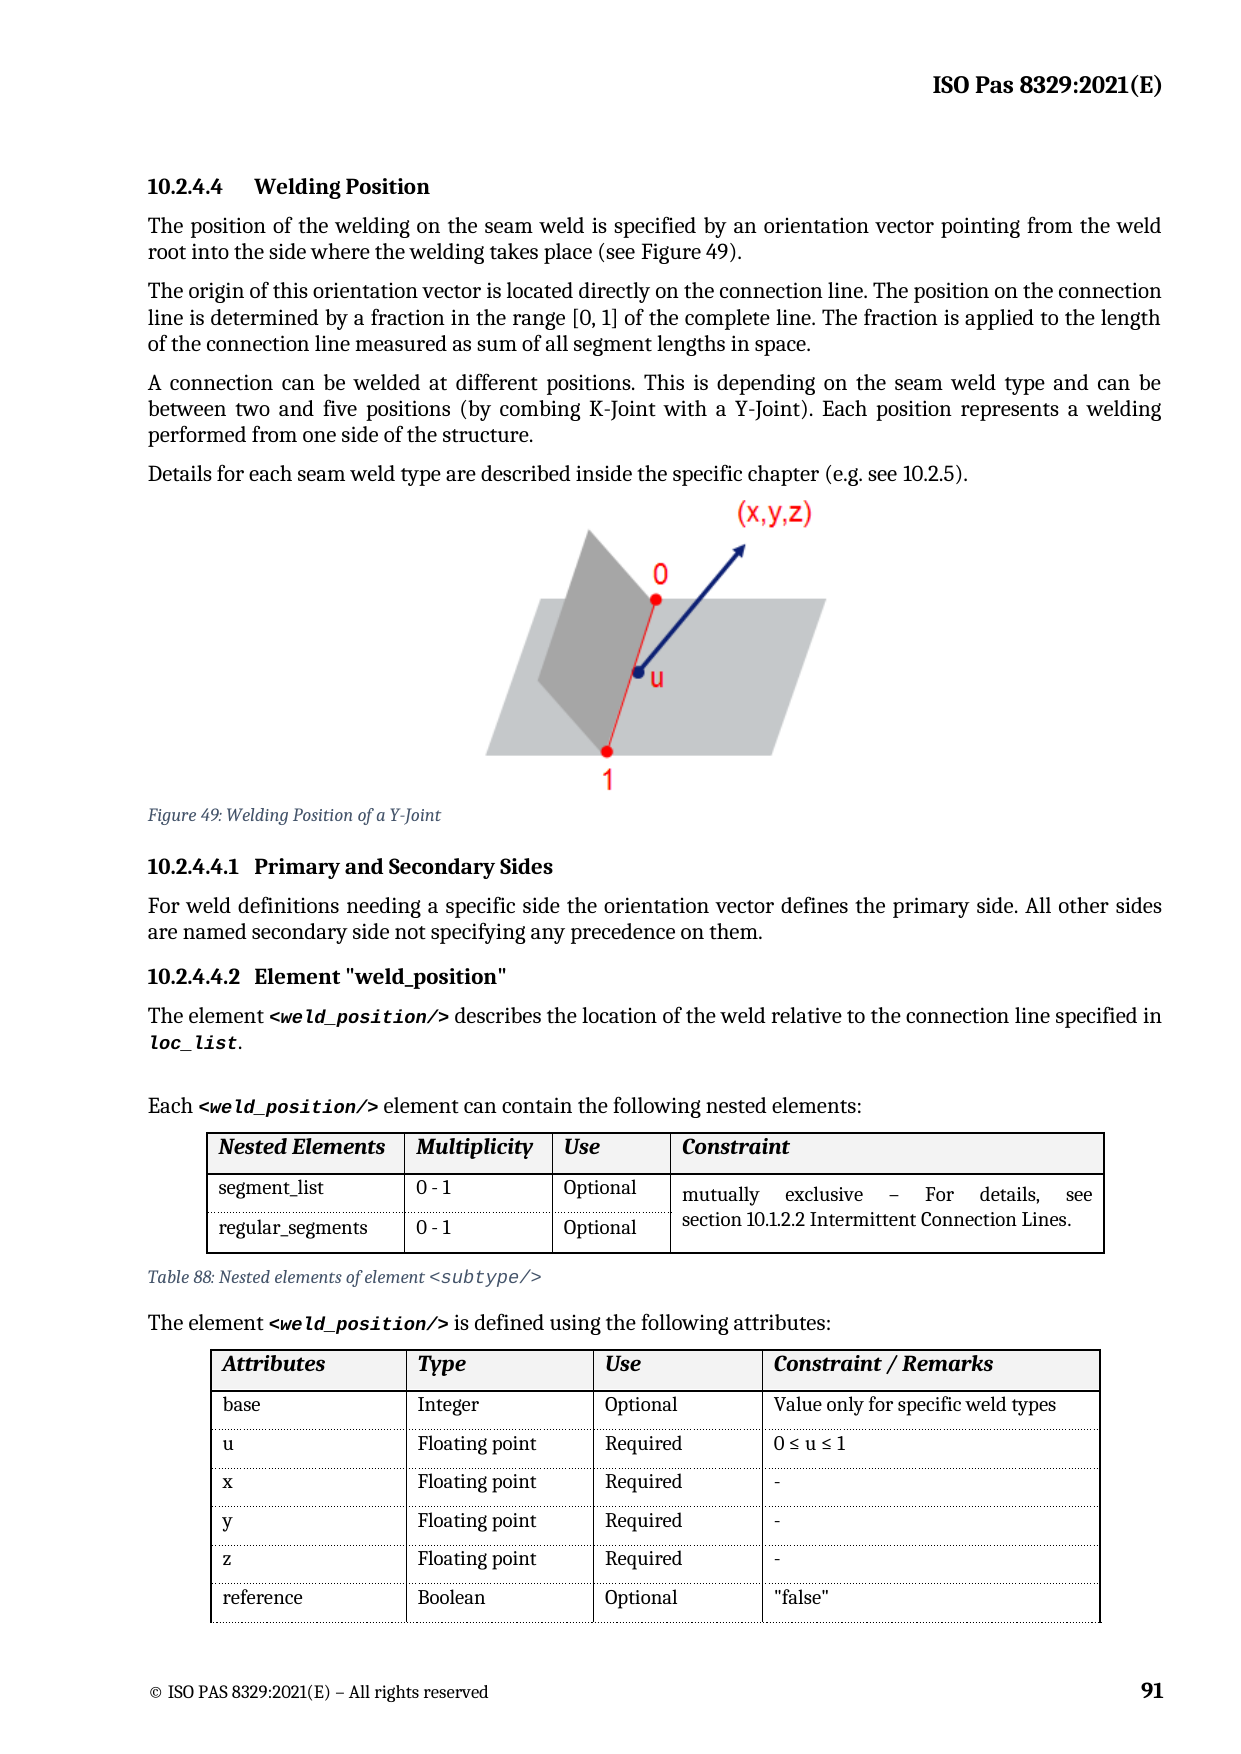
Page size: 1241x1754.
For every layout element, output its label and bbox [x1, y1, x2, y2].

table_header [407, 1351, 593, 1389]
picture [443, 500, 869, 793]
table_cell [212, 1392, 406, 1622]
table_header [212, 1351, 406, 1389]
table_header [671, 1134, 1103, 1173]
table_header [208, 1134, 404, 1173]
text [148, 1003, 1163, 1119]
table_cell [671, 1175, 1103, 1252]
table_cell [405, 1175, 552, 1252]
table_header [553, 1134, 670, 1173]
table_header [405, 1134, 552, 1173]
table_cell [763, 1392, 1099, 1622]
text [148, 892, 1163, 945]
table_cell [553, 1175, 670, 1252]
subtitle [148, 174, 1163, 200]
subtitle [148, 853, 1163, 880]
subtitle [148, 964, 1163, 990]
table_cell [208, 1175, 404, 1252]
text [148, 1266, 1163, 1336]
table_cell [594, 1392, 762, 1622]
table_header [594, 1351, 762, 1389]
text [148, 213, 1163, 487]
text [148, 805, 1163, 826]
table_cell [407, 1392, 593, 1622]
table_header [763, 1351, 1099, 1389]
